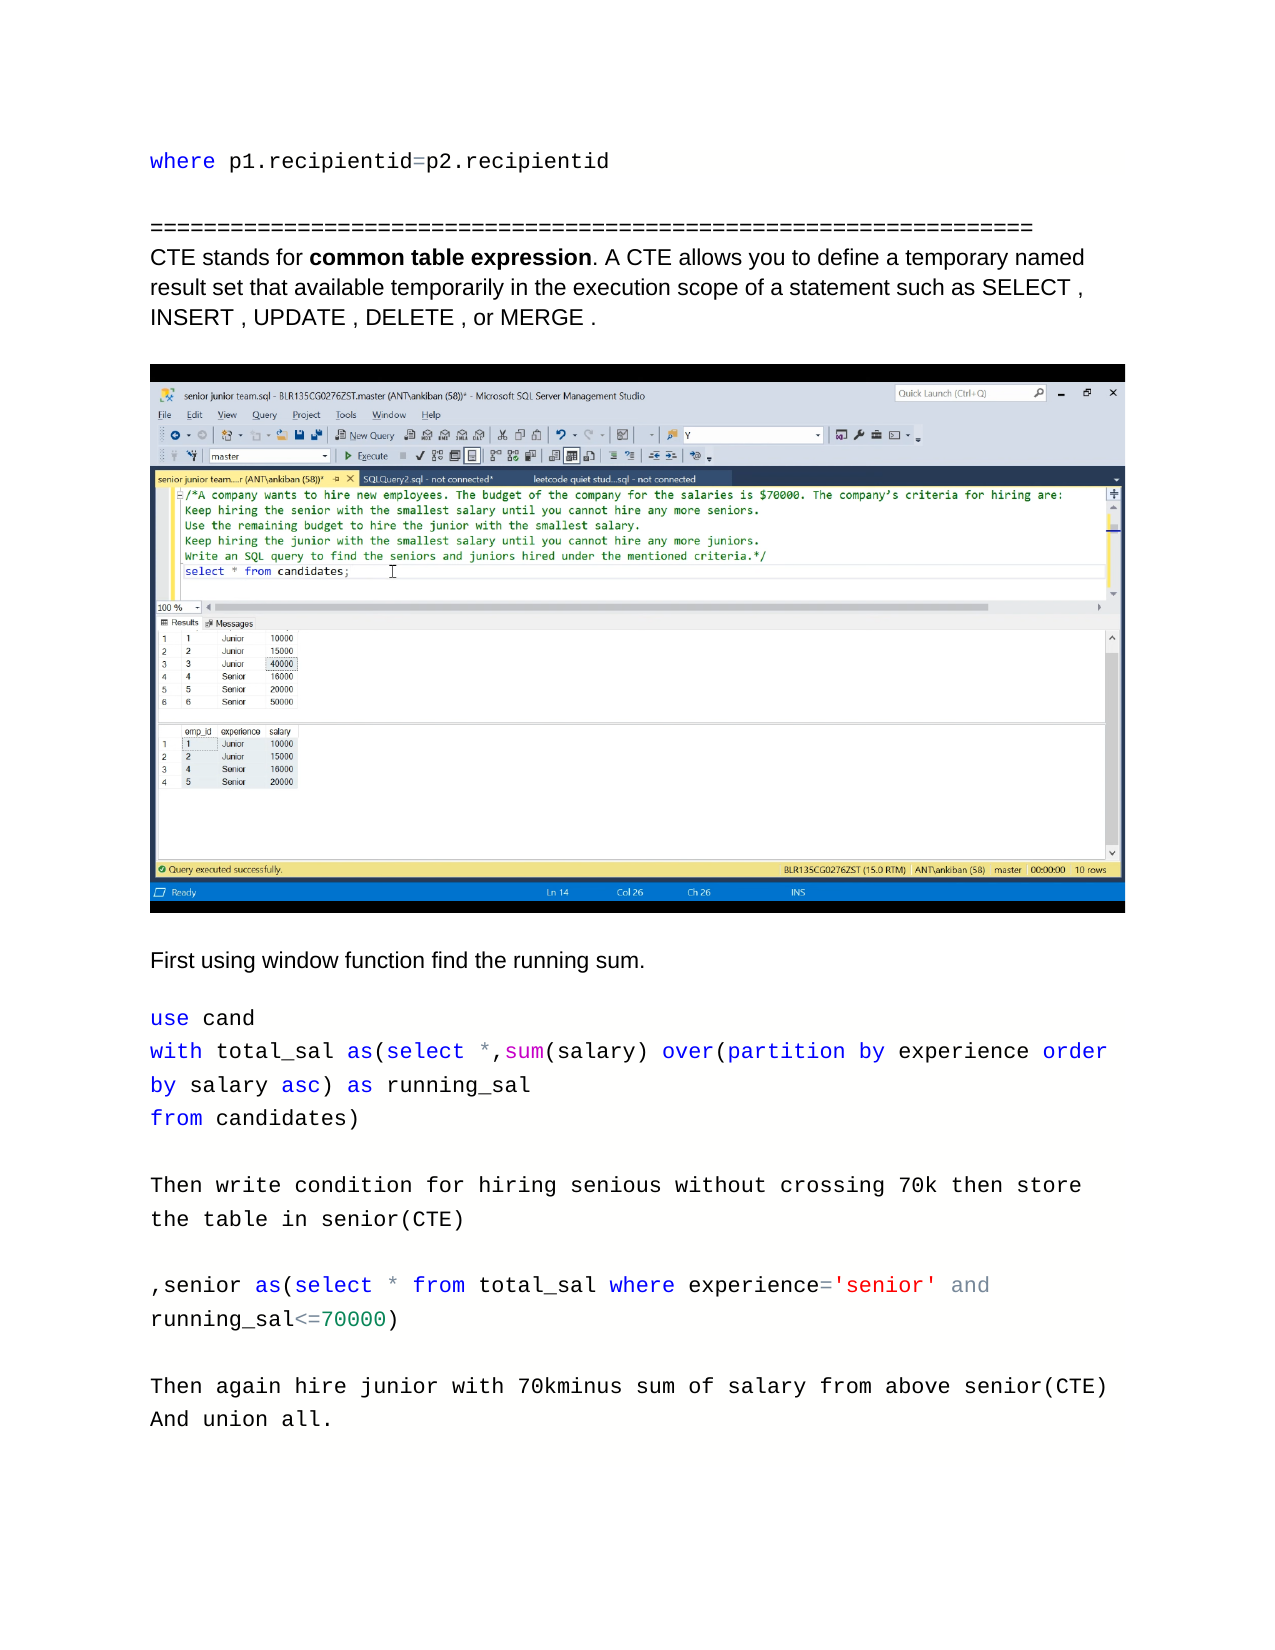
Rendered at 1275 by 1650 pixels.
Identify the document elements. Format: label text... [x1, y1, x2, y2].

text ,senior as(select * from total_sal where experience='senior' and running_sal<=70000) [150, 1274, 1125, 1333]
text use cand [150, 1007, 1125, 1032]
picture [150, 364, 1125, 913]
text CTE stands for common table expression. A CTE allows you to define a temporary named result set that available temporarily in the execution scope of a statement such as SELECT , INSERT , UPDATE , DELETE , or MERGE . [150, 244, 1125, 331]
text And union all. [150, 1408, 1125, 1433]
text First using window function find the running sum. [150, 947, 1125, 973]
text from candidates) [150, 1107, 1125, 1132]
text Then again hire junior with 70kminus sum of salary from above senior(CTE) [150, 1375, 1125, 1400]
text where p1.recipientid=p2.recipientid [150, 150, 1125, 175]
text ================================================================== [150, 214, 1125, 240]
text Then write condition for hiring senious without crossing 70k then store the table in senior(CTE) [150, 1174, 1125, 1232]
text with total_sal as(select *,sum(salary) over(partition by experience order by salary asc) as running_sal [150, 1041, 1125, 1099]
